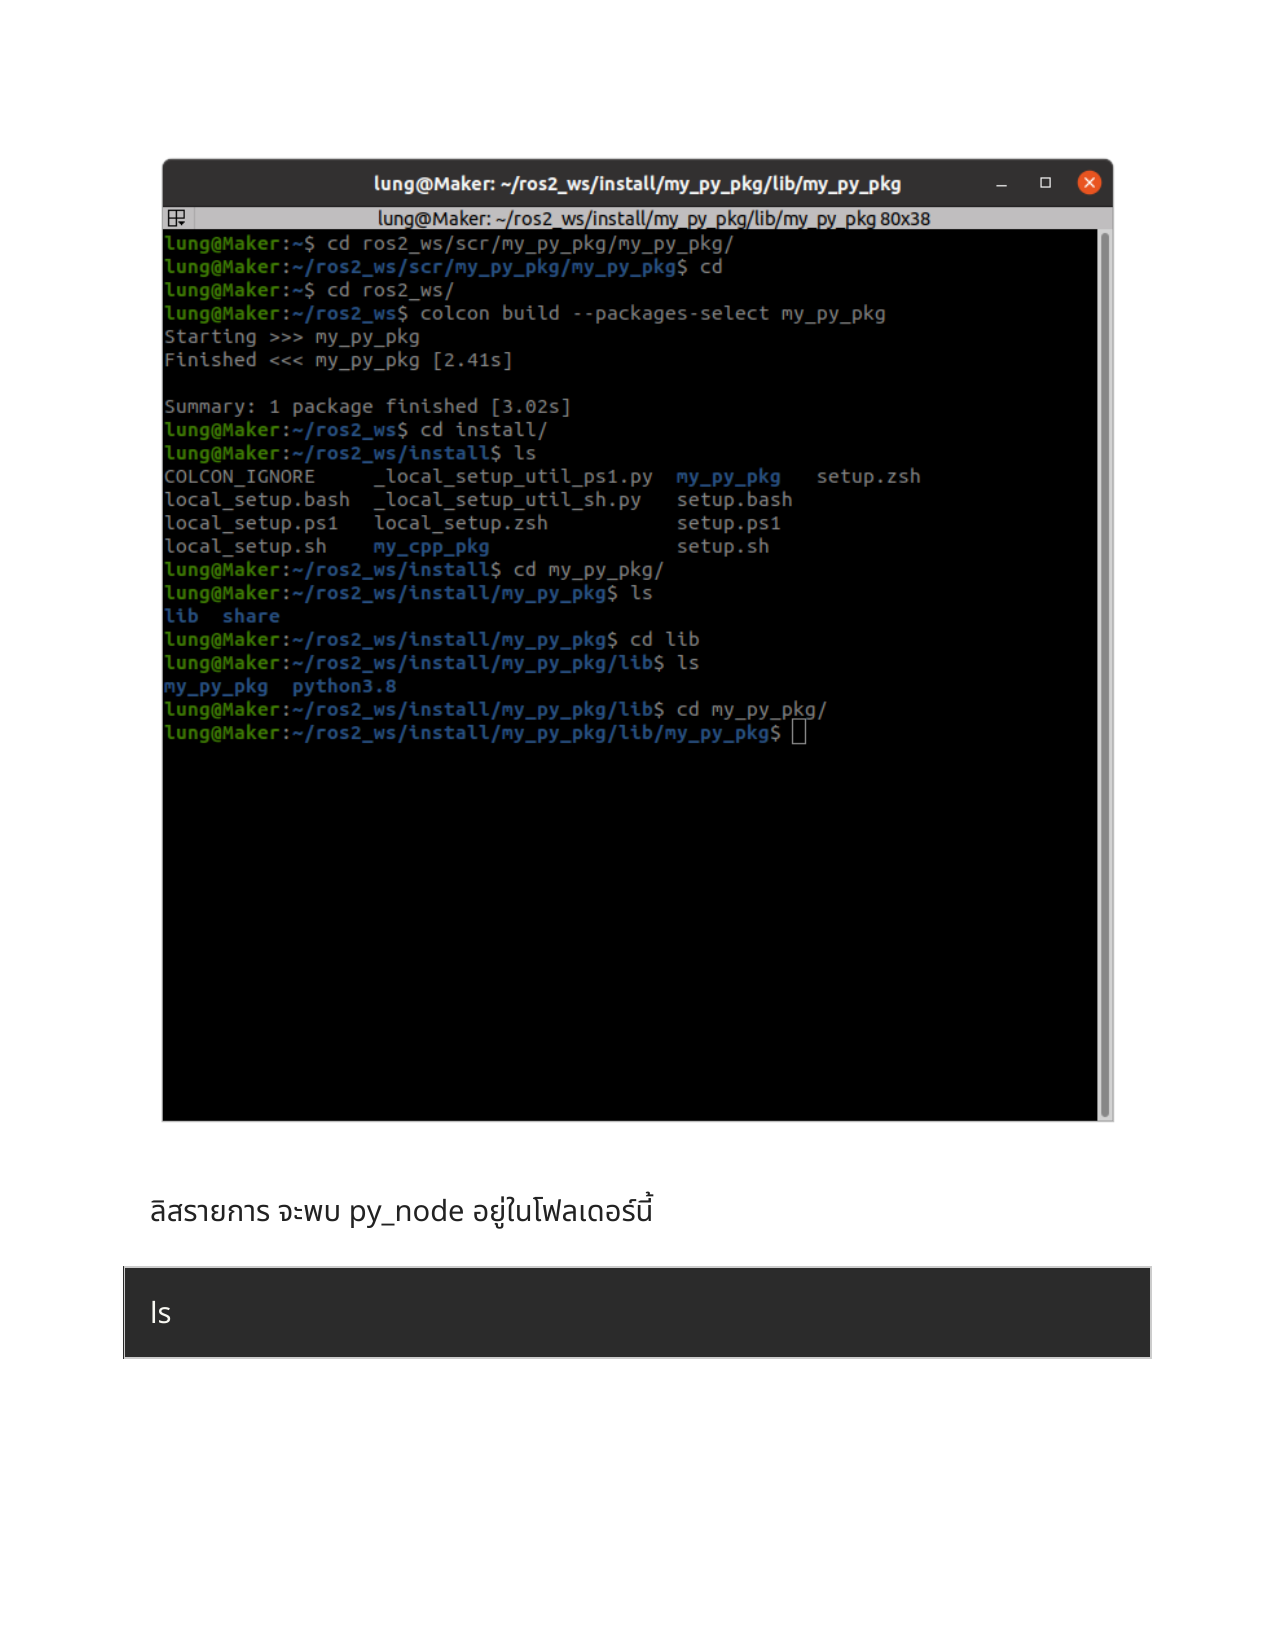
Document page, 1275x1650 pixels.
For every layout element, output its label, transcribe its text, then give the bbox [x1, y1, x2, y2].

picture [150, 150, 1125, 1134]
text ลิสรายการ จะพบ py_node อยู่ในโฟลเดอร์นี้ [150, 1151, 1125, 1235]
text ls [125, 1268, 1150, 1357]
